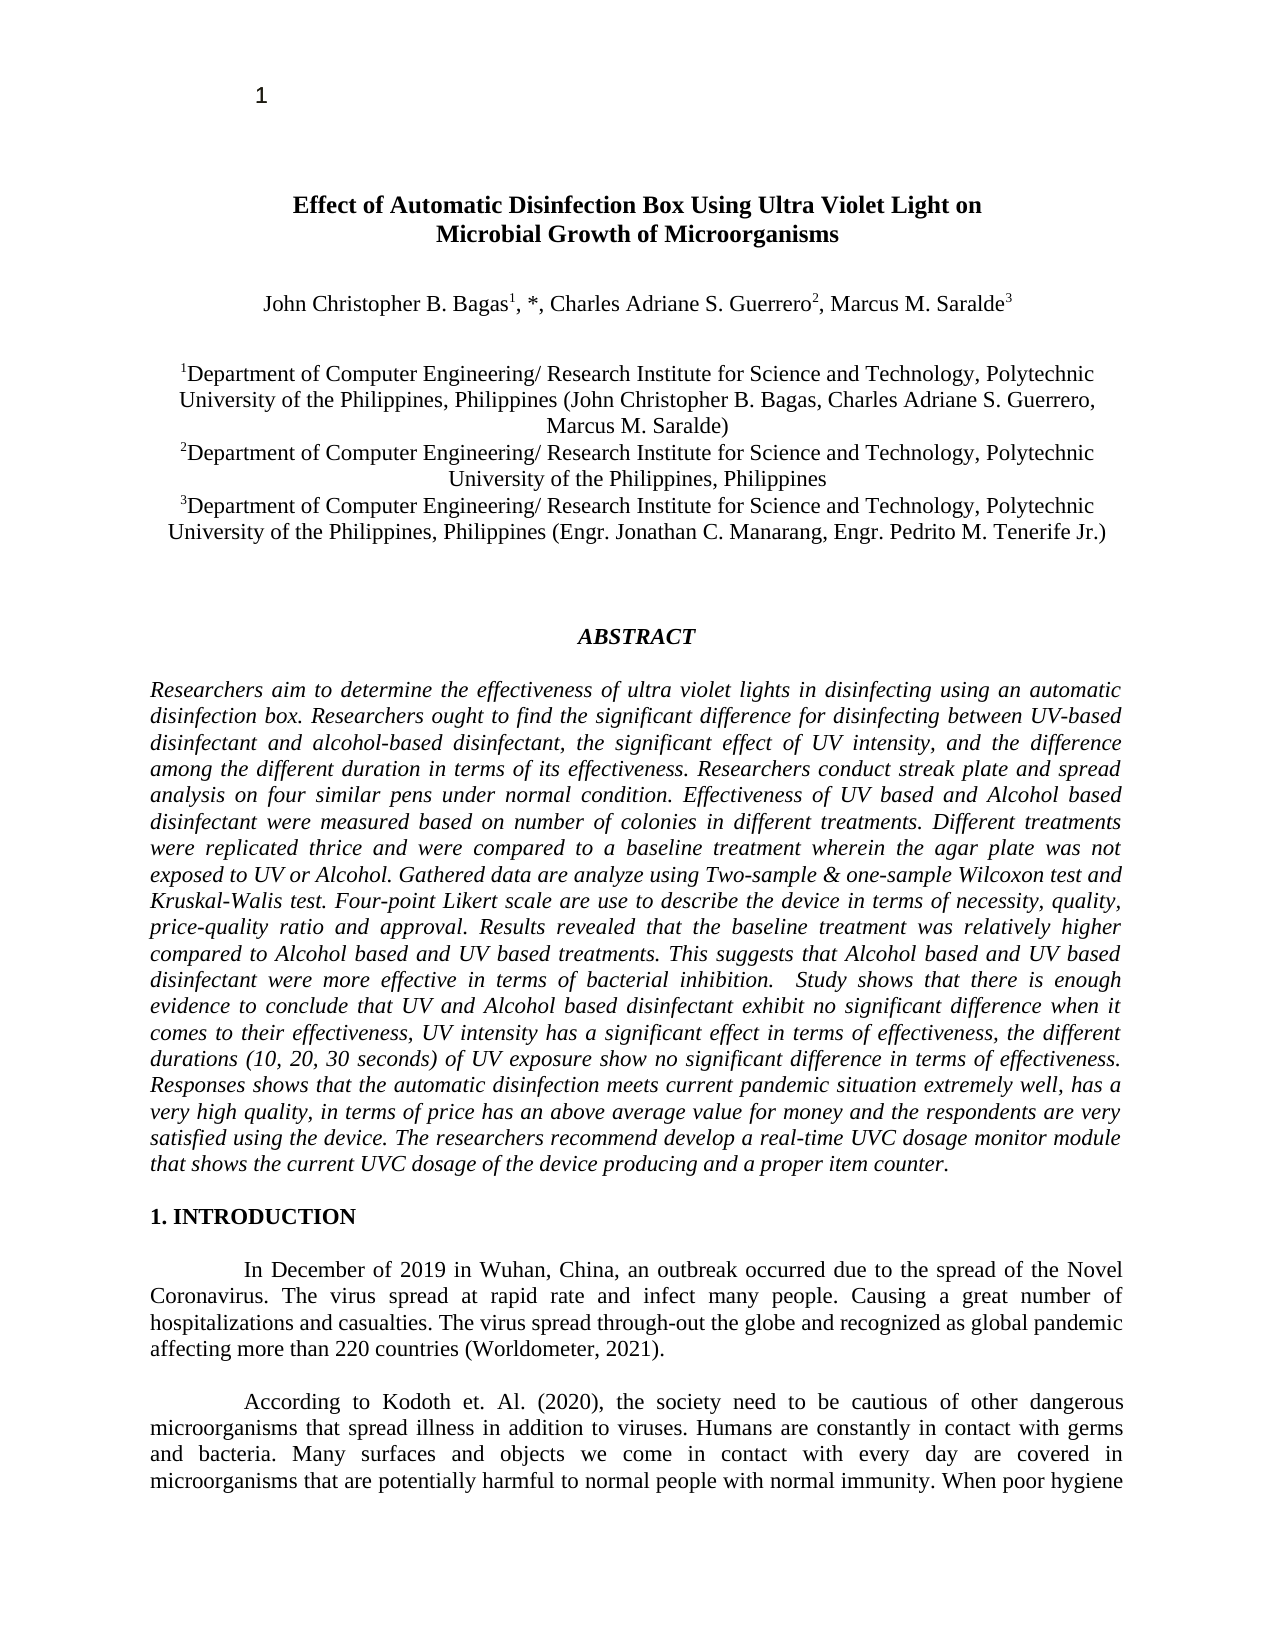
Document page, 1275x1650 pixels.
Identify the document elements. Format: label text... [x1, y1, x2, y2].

text ABSTRACT [150, 623, 1125, 650]
title Effect of Automatic Disinfection Box Using Ultra Violet Light on [150, 190, 1125, 219]
text Researchers aim to determine the effectiveness of ultra violet lights in disinfecting using an automatic disinfection box. Researchers ought to find the significant difference for disinfecting between UV-based disinfectant and alcohol-based disinfectant, the significant effect of UV intensity, and the difference among the different duration in terms of its effectiveness. Researchers conduct streak plate and spread analysis on four similar pens under normal condition. Effectiveness of UV based and Alcohol based disinfectant were measured based on number of colonies in different treatments. Different treatments were replicated thrice and were compared to a baseline treatment wherein the agar plate was not exposed to UV or Alcohol. Gathered data are analyze using Two-sample & one-sample Wilcoxon test and Kruskal-Walis test. Four-point Likert scale are use to describe the device in terms of necessity, quality, price-quality ratio and approval. Results revealed that the baseline treatment was relatively higher compared to Alcohol based and UV based treatments. This suggests that Alcohol based and UV based disinfectant were more effective in terms of bacterial inhibition. Study shows that there is enough evidence to conclude that UV and Alcohol based disinfectant exhibit no significant difference when it comes to their effectiveness, UV intensity has a significant effect in terms of effectiveness, the different durations (10, 20, 30 seconds) of UV exposure show no significant difference in terms of effectiveness. Responses shows that the automatic disinfection meets current pandemic situation extremely well, has a very high quality, in terms of price has an above average value for money and the respondents are very satisfied using the device. The researchers recommend develop a real-time UVC dosage monitor module that shows the current UVC dosage of the device producing and a proper item counter. [150, 676, 1125, 1177]
title Microbial Growth of Microorganisms [150, 219, 1125, 247]
text John Christopher B. Bagas1, *, Charles Adriane S. Guerrero2, Marcus M. Saralde3 [150, 291, 1125, 317]
text 3Department of Computer Engineering/ Research Institute for Science and Technology, Polytechnic University of the Philippines, Philippines (Engr. Jonathan C. Manarang, Engr. Pedrito M. Tenerife Jr.) [150, 492, 1125, 544]
text 2Department of Computer Engineering/ Research Institute for Science and Technology, Polytechnic University of the Philippines, Philippines [150, 439, 1125, 492]
text 1. INTRODUCTION [150, 1203, 1125, 1229]
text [150, 1388, 1125, 1493]
text In December of 2019 in Wuhan, China, an outbreak occurred due to the spread of the Novel Coronavirus. The virus spread at rapid rate and infect many people. Causing a great number of hospitalizations and casualties. The virus spread through-out the globe and recognized as global pandemic affecting more than 220 countries (Worldometer, 2021). [150, 1256, 1125, 1361]
text 1Department of Computer Engineering/ Research Institute for Science and Technology, Polytechnic University of the Philippines, Philippines (John Christopher B. Bagas, Charles Adriane S. Guerrero, Marcus M. Saralde) [150, 360, 1125, 439]
